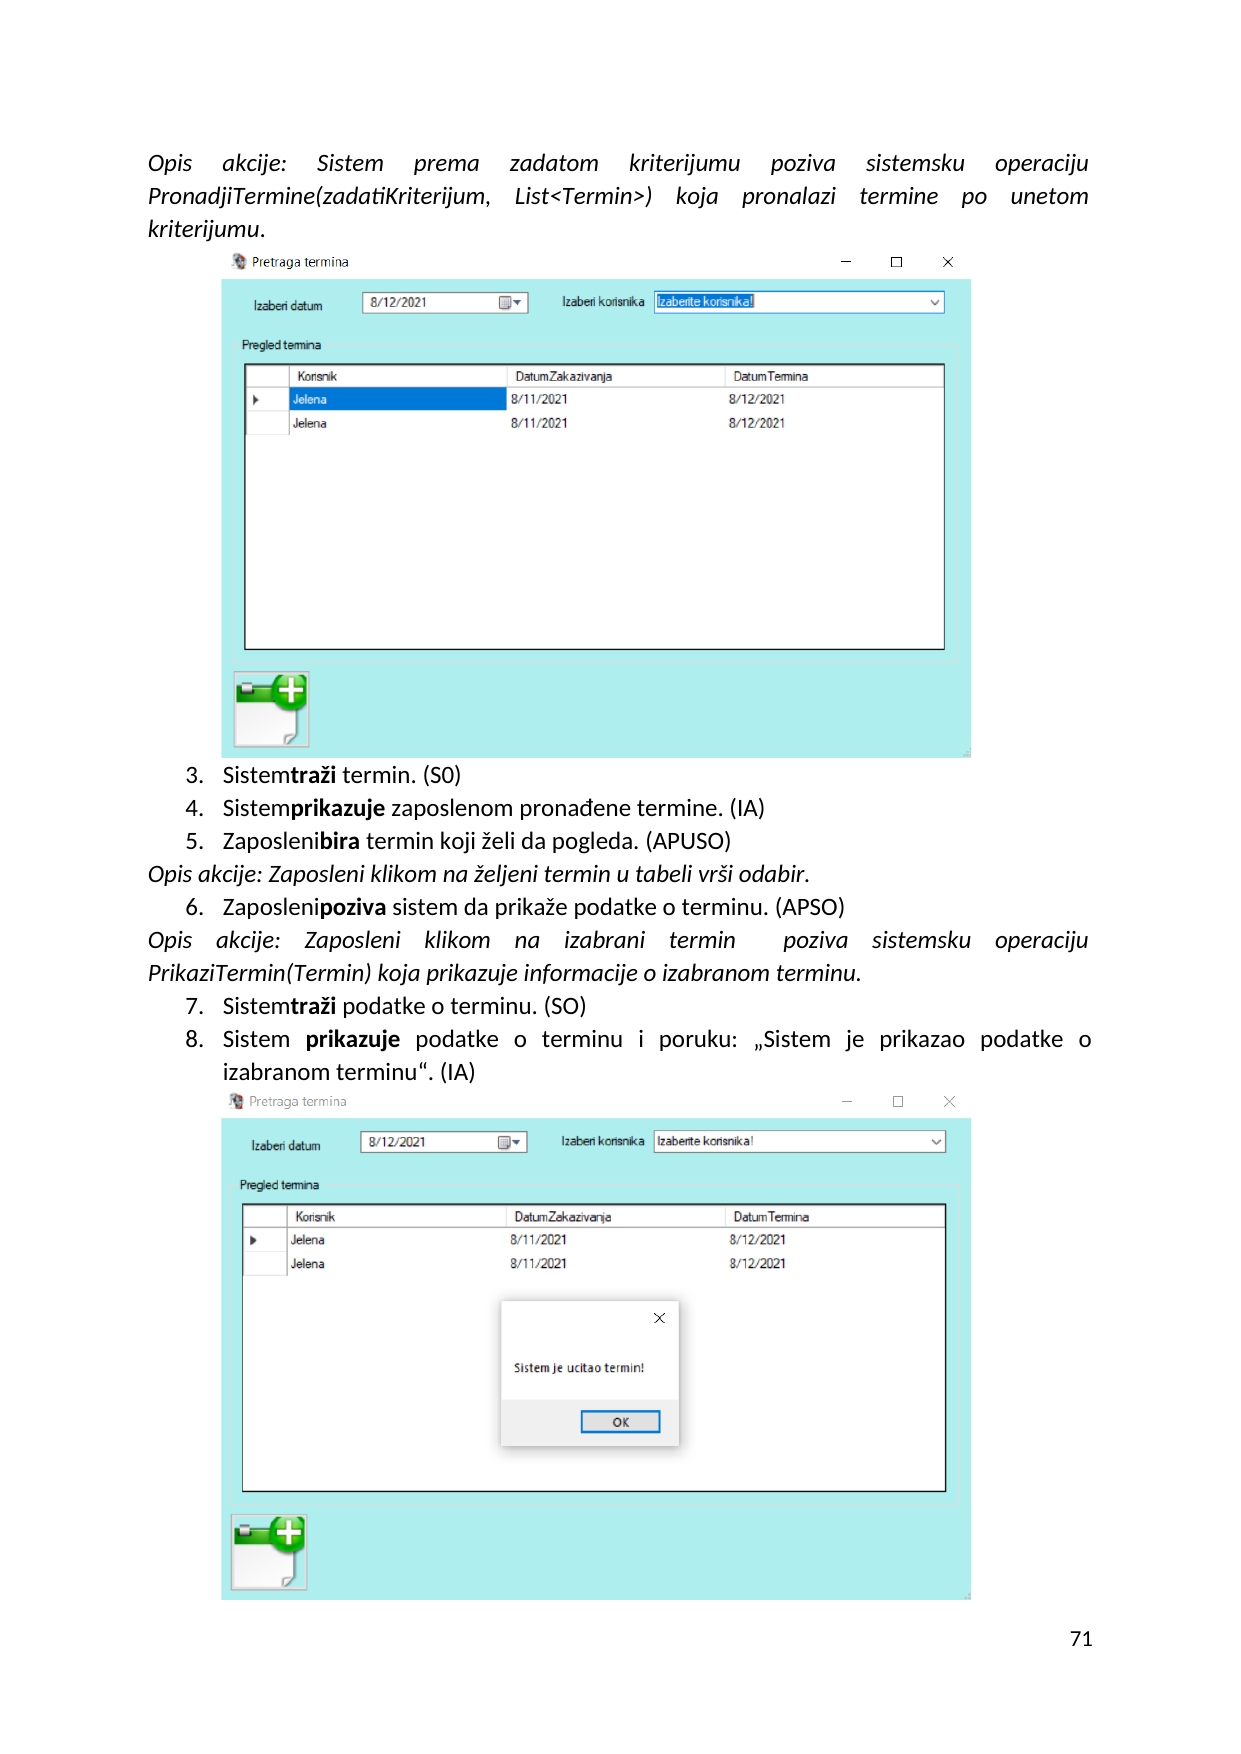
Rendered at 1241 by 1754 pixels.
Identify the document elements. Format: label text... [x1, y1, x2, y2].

list Zaposlenipoziva sistem da prikaže podatke o terminu. (APSO) [185, 891, 1093, 922]
text Opis akcije: Zaposleni klikom na izabrani termin poziva sistemsku operaciju PrikaziTermin(Termin) koja prikazuje informacije o izabranom terminu. [148, 924, 1093, 987]
list Sistem prikazuje podatke o terminu i poruku: „Sistem je prikazao podatke o izabranom terminu“. (IA) [185, 1023, 1093, 1086]
text Opis akcije: Zaposleni klikom na željeni termin u tabeli vrši odabir. [148, 858, 1093, 889]
list Sistemtraži podatke o terminu. (SO) [185, 990, 1093, 1020]
text Opis akcije: Sistem prema zadatom kriterijumu poziva sistemsku operaciju PronadjiTermine(zadatiKriterijum, List<Termin>) koja pronalazi termine po unetom kriterijumu. [148, 148, 1093, 244]
list Sistemprikazuje zaposlenom pronađene termine. (IA) [185, 792, 1093, 823]
list Zaposlenibira termin koji želi da pogleda. (APUSO) [185, 825, 1093, 856]
list Sistemtraži termin. (S0) [185, 759, 1093, 790]
picture [221, 246, 972, 758]
picture [221, 1088, 972, 1600]
